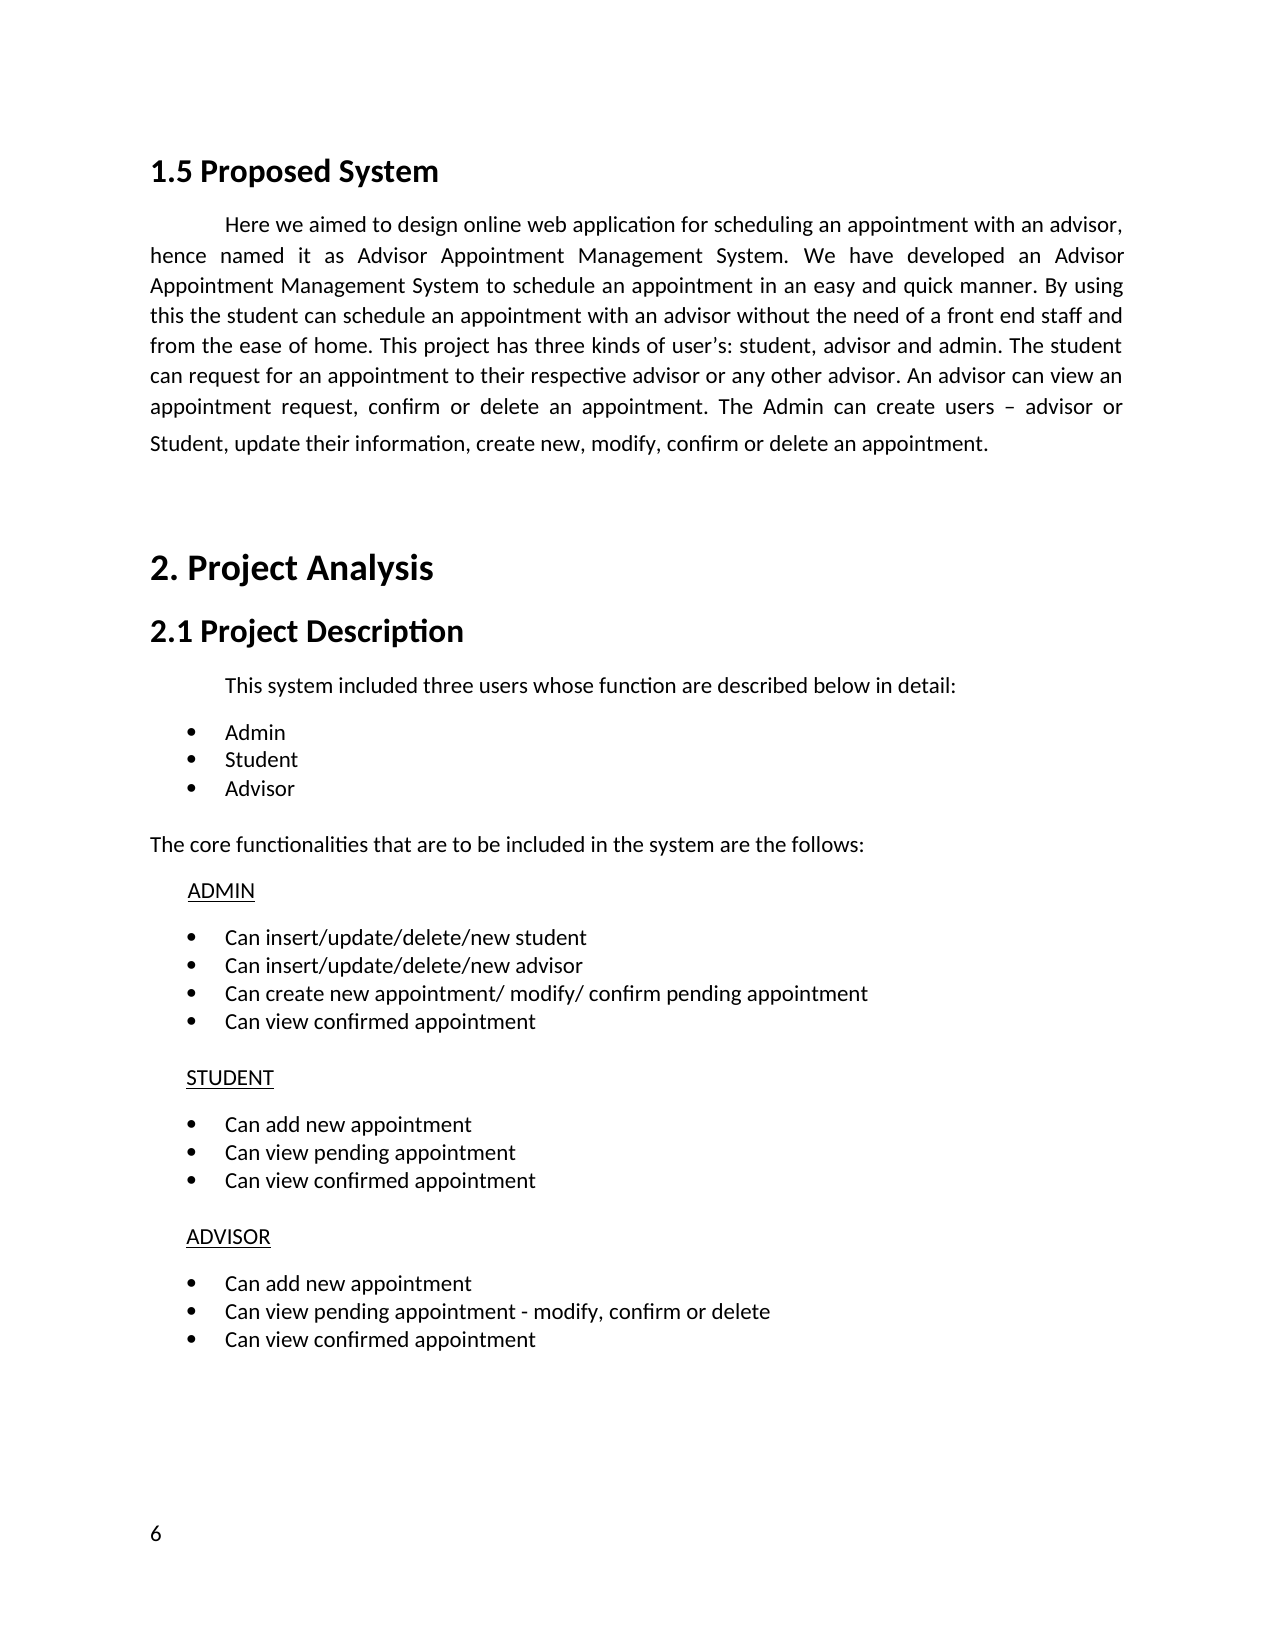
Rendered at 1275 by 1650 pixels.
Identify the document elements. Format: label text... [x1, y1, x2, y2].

list Can view pending appointment - modify, confirm or delete [187, 1297, 1125, 1325]
list Admin [187, 718, 1125, 746]
list Can insert/update/delete/new student [187, 923, 1125, 951]
list Can add new appointment [187, 1269, 1125, 1297]
list Can insert/update/delete/new advisor [187, 951, 1125, 979]
text STUDENT [150, 1063, 1125, 1092]
text 1.5 Proposed System [150, 150, 1125, 191]
list Student [187, 746, 1125, 774]
text 2. Project Analysis [150, 544, 1125, 590]
list Can view confirmed appointment [187, 1166, 1125, 1194]
list Can view confirmed appointment [187, 1007, 1125, 1036]
list Can add new appointment [187, 1110, 1125, 1138]
list Advisor [187, 774, 1125, 802]
text The core functionalities that are to be included in the system are the follows: [150, 830, 1125, 858]
text Here we aimed to design online web application for scheduling an appointment with an advisor, hence named it as Advisor Appointment Management System. We have developed an Advisor Appointment Management System to schedule an appointment in an easy and quick manner. By using this the student can schedule an appointment with an advisor without the need of a front end staff and from the ease of home. This project has three kinds of user’s: student, advisor and admin. The student can request for an appointment to their respective advisor or any other advisor. An advisor can view an appointment request, confirm or delete an appointment. The Admin can create users – advisor or Student, update their information, create new, modify, confirm or delete an appointment. [150, 211, 1125, 458]
text ADVISOR [150, 1222, 1125, 1251]
text This system included three users whose function are described below in detail: [150, 671, 1125, 699]
list Can view pending appointment [187, 1138, 1125, 1166]
text ADMIN [187, 877, 1125, 904]
list Can create new appointment/ modify/ confirm pending appointment [187, 979, 1125, 1007]
text 2.1 Project Description [150, 610, 1125, 651]
list Can view confirmed appointment [187, 1325, 1125, 1353]
